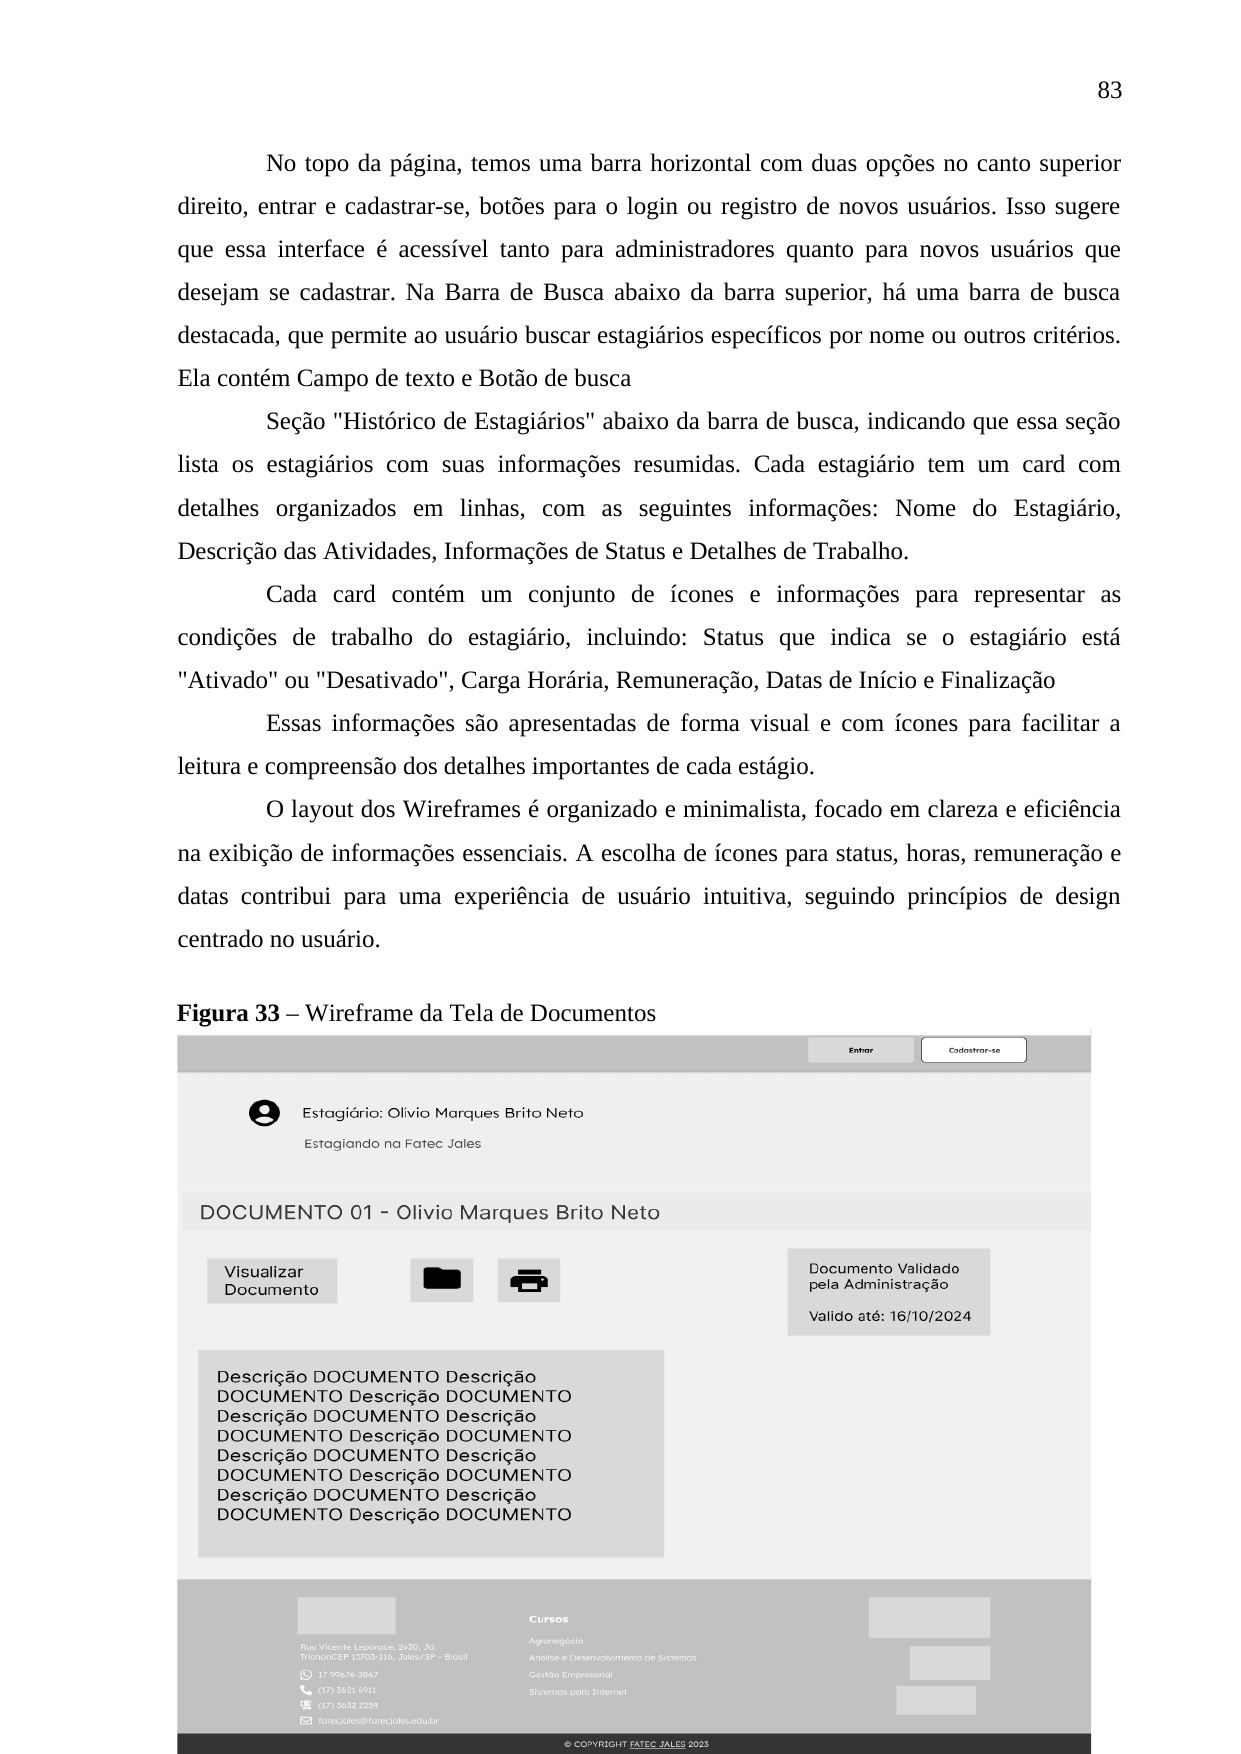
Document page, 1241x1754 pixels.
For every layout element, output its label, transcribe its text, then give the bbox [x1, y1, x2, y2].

text No topo da página, temos uma barra horizontal com duas opções no canto superior direito, entrar e cadastrar-se, botões para o login ou registro de novos usuários. Isso sugere que essa interface é acessível tanto para administradores quanto para novos usuários que desejam se cadastrar. Na Barra de Busca abaixo da barra superior, há uma barra de busca destacada, que permite ao usuário buscar estagiários específicos por nome ou outros critérios. Ela contém Campo de texto e Botão de busca [177, 148, 1122, 392]
text Essas informações são apresentadas de forma visual e com ícones para facilitar a leitura e compreensão dos detalhes importantes de cada estágio. [177, 708, 1122, 780]
text O layout dos Wireframes é organizado e minimalista, focado em clareza e eficiência na exibição de informações essenciais. A escolha de ícones para status, horas, remuneração e datas contribui para uma experiência de usuário intuitiva, seguindo princípios de design centrado no usuário. [177, 794, 1122, 953]
text Seção "Histórico de Estagiários" abaixo da barra de busca, indicando que essa seção lista os estagiários com suas informações resumidas. Cada estagiário tem um card com detalhes organizados em linhas, com as seguintes informações: Nome do Estagiário, Descrição das Atividades, Informações de Status e Detalhes de Trabalho. [177, 406, 1122, 564]
text Cada card contém um conjunto de ícones e informações para representar as condições de trabalho do estagiário, incluindo: Status que indica se o estagiário está "Ativado" ou "Desativado", Carga Horária, Remuneração, Datas de Início e Finalização [177, 579, 1122, 694]
picture [177, 1028, 1092, 1754]
